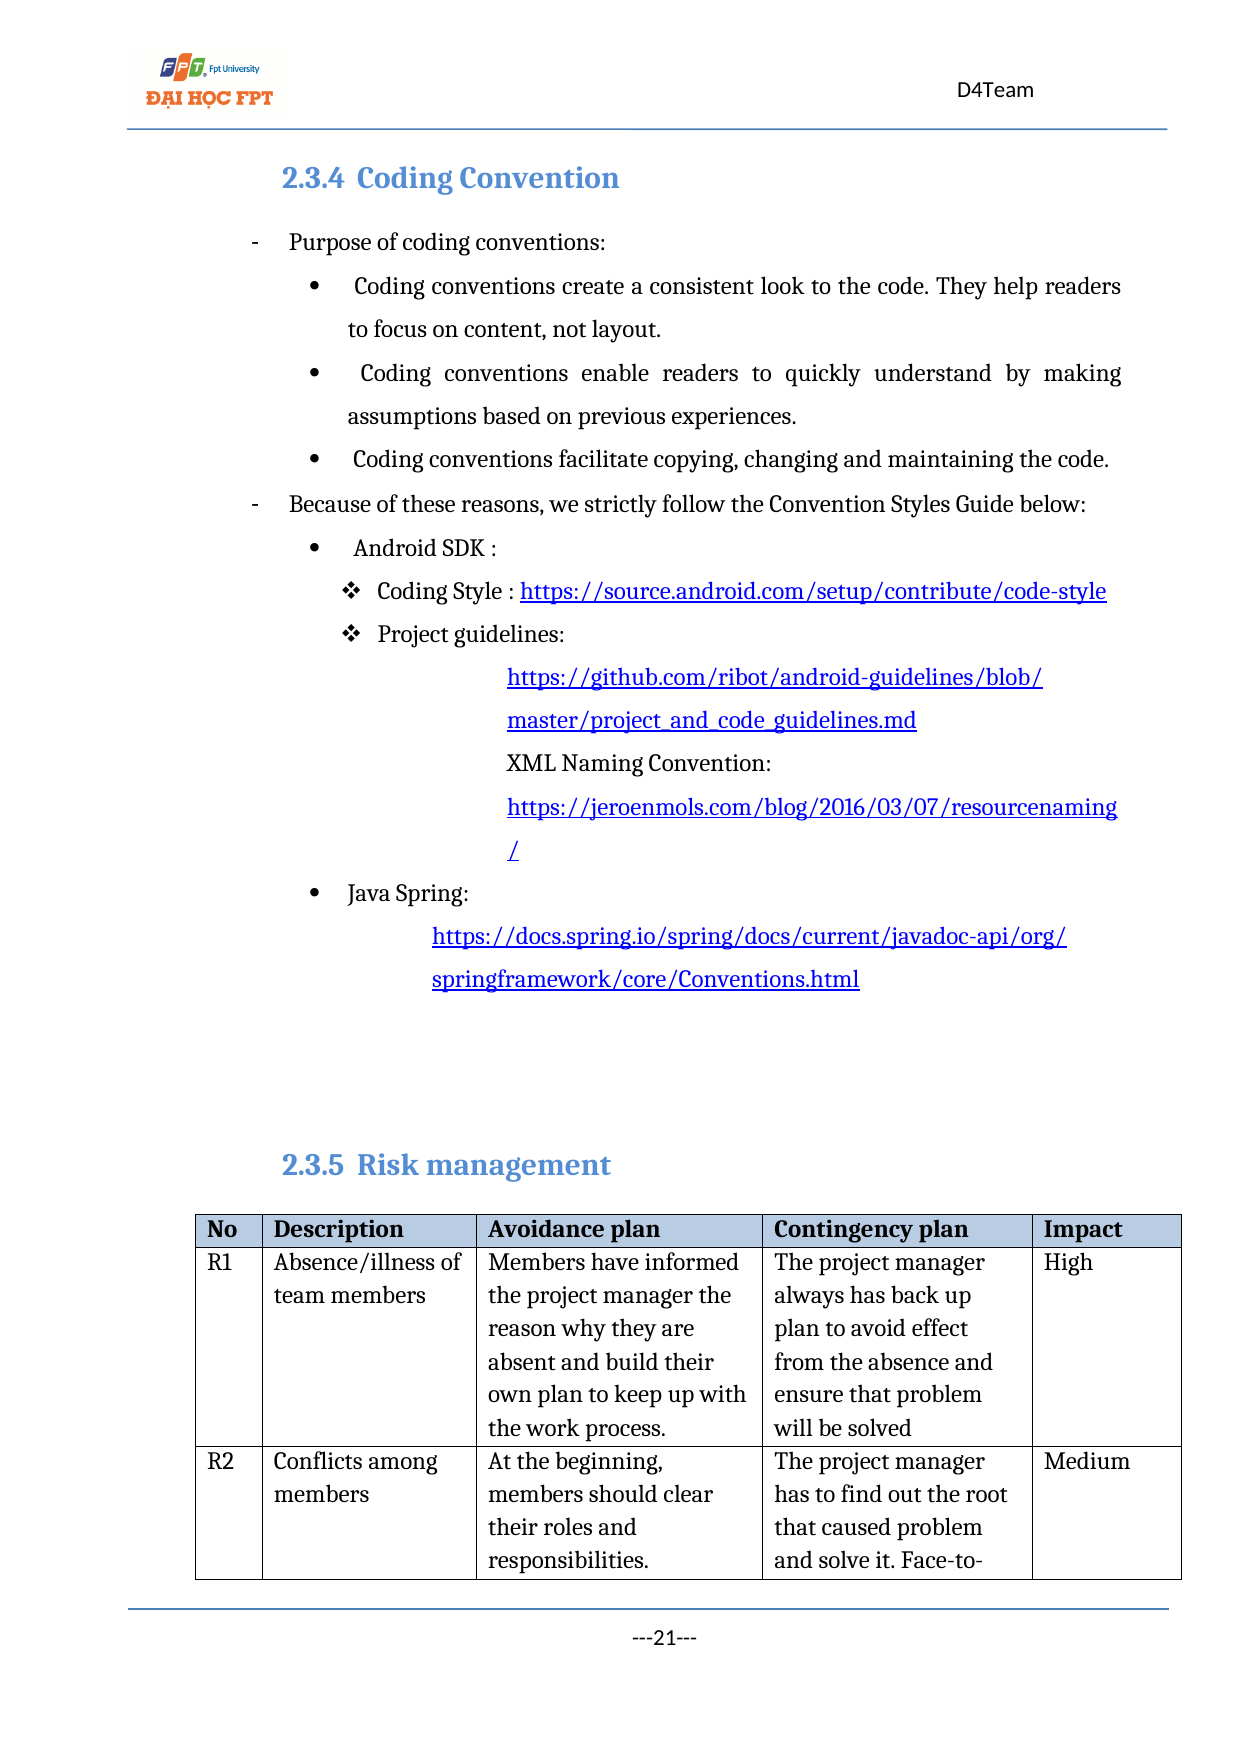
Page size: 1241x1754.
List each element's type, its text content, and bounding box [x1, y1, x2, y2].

list Coding conventions facilitate copying, changing and maintaining the code. [310, 445, 1122, 473]
table_header Description [263, 1215, 476, 1247]
subtitle Coding Convention [282, 160, 1122, 196]
table_cell R2 [196, 1447, 262, 1579]
table_cell Members have informed the project manager the reason why they are absent and build their own plan to keep up with the work process. [477, 1248, 762, 1446]
list Coding conventions create a consistent look to the code. They help readers to focus on content, not layout. [310, 272, 1122, 344]
list XML Naming Convention: https://jeroenmols.com/blog/2016/03/07/resourcenaming/ [507, 749, 1122, 864]
table_cell Medium [1033, 1447, 1181, 1579]
table_header Impact [1033, 1215, 1181, 1247]
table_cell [263, 1447, 476, 1579]
table_header Avoidance plan [477, 1215, 762, 1247]
list Purpose of coding conventions: [251, 227, 1122, 257]
picture [129, 46, 290, 116]
subtitle Risk management [282, 1147, 1122, 1183]
table_cell High [1033, 1248, 1181, 1446]
list Android SDK : [310, 534, 1122, 562]
list Coding conventions enable readers to quickly understand by making assumptions based on previous experiences. [310, 358, 1122, 430]
list Project guidelines: [340, 620, 1122, 649]
list Coding Style : https://source.android.com/setup/contribute/code-style [340, 577, 1122, 606]
table_cell Absence/illness of team members [263, 1248, 476, 1446]
list Java Spring: [310, 879, 1122, 907]
table_header No [196, 1215, 262, 1247]
table_header Contingency plan [763, 1215, 1032, 1247]
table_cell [477, 1447, 762, 1579]
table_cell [763, 1447, 1032, 1579]
list https://github.com/ribot/android-guidelines/blob/master/project_and_code_guidelines.md [507, 663, 1122, 735]
list Because of these reasons, we strictly follow the Convention Styles Guide below: [251, 488, 1122, 518]
list https://docs.spring.io/spring/docs/current/javadoc-api/org/springframework/core/Conventions.html [432, 922, 1122, 994]
table_cell The project manager always has back up plan to avoid effect from the absence and ensure that problem will be solved [763, 1248, 1032, 1446]
table_cell R1 [196, 1248, 262, 1446]
